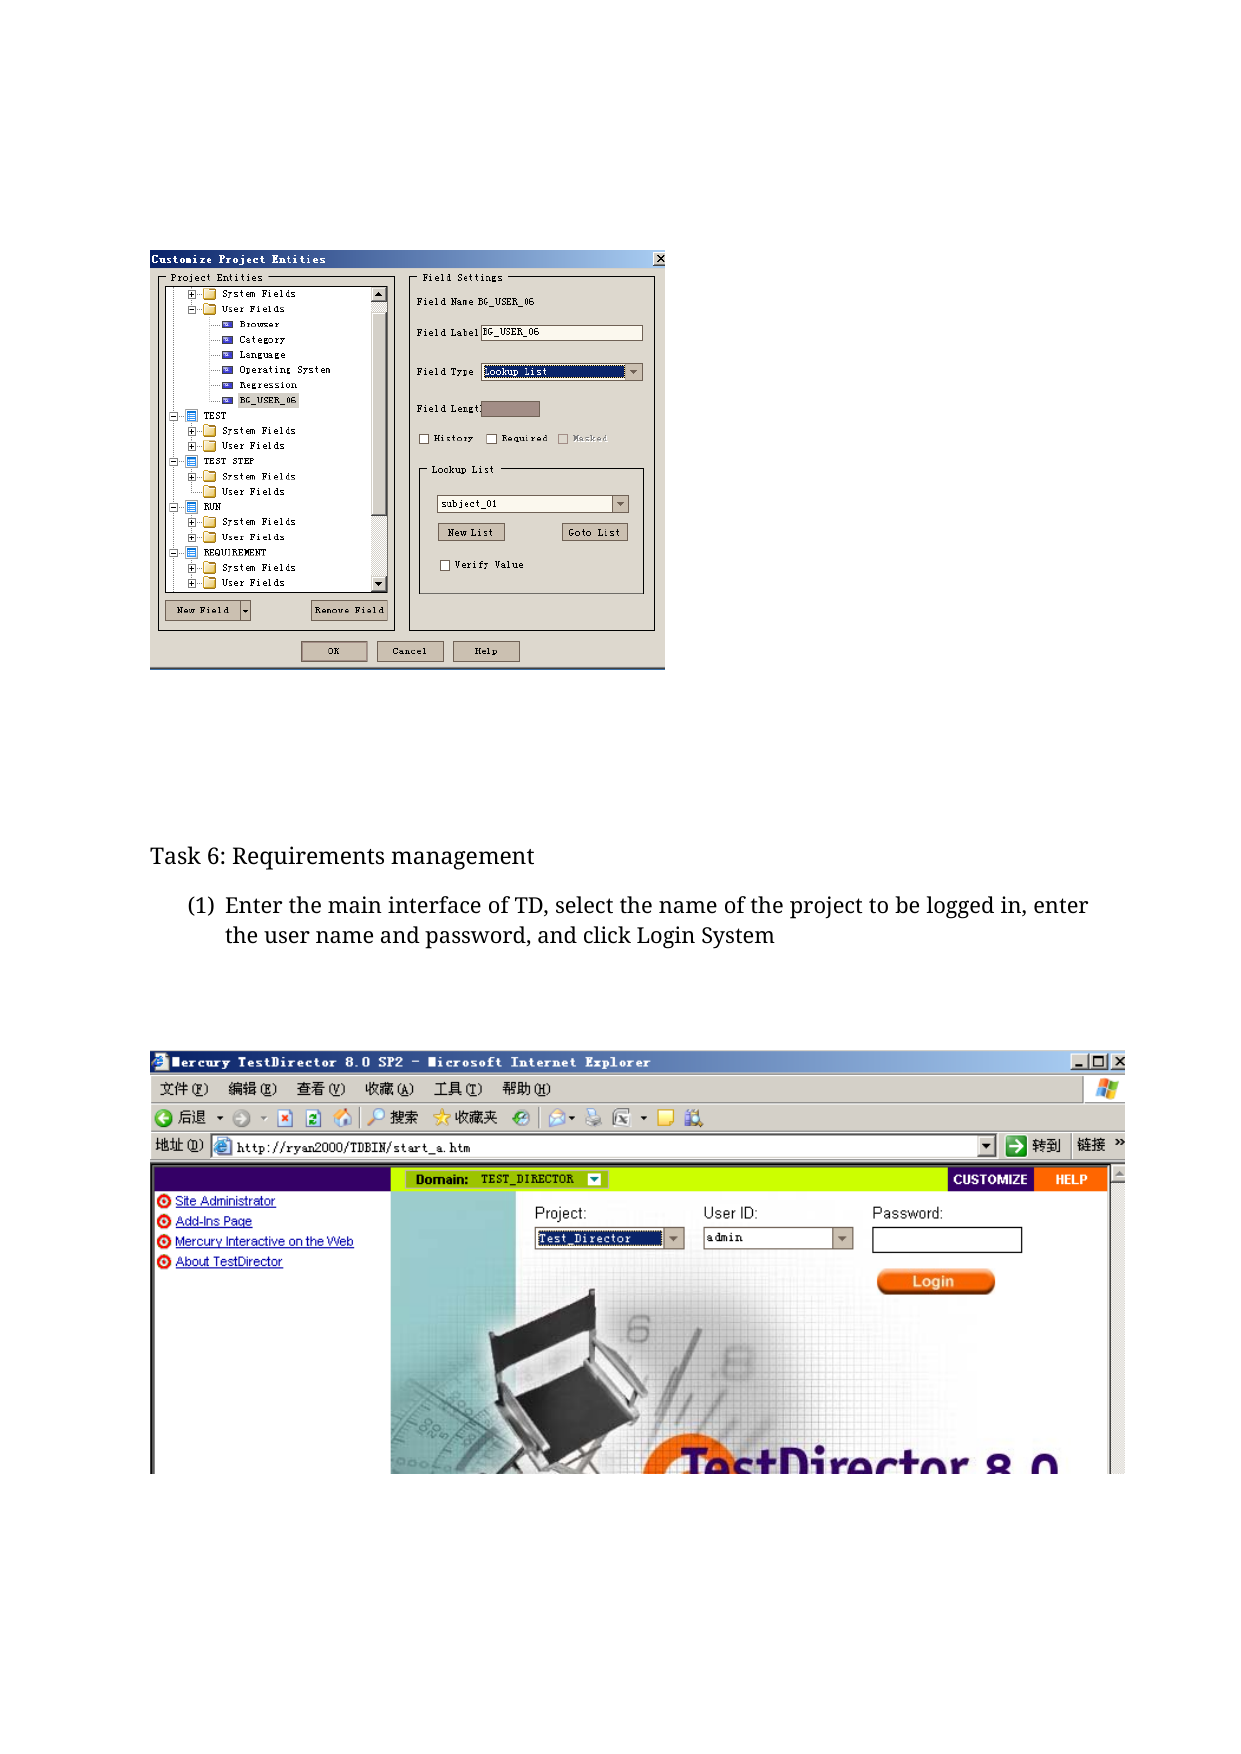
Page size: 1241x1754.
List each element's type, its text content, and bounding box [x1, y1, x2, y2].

picture [150, 1050, 1125, 1474]
list Enter the main interface of TD, select the name of the project to be logged in, enter the user name and password, and click Login System [187, 890, 1090, 950]
picture [150, 250, 665, 670]
text Task 6: Requirements management [150, 840, 1090, 871]
